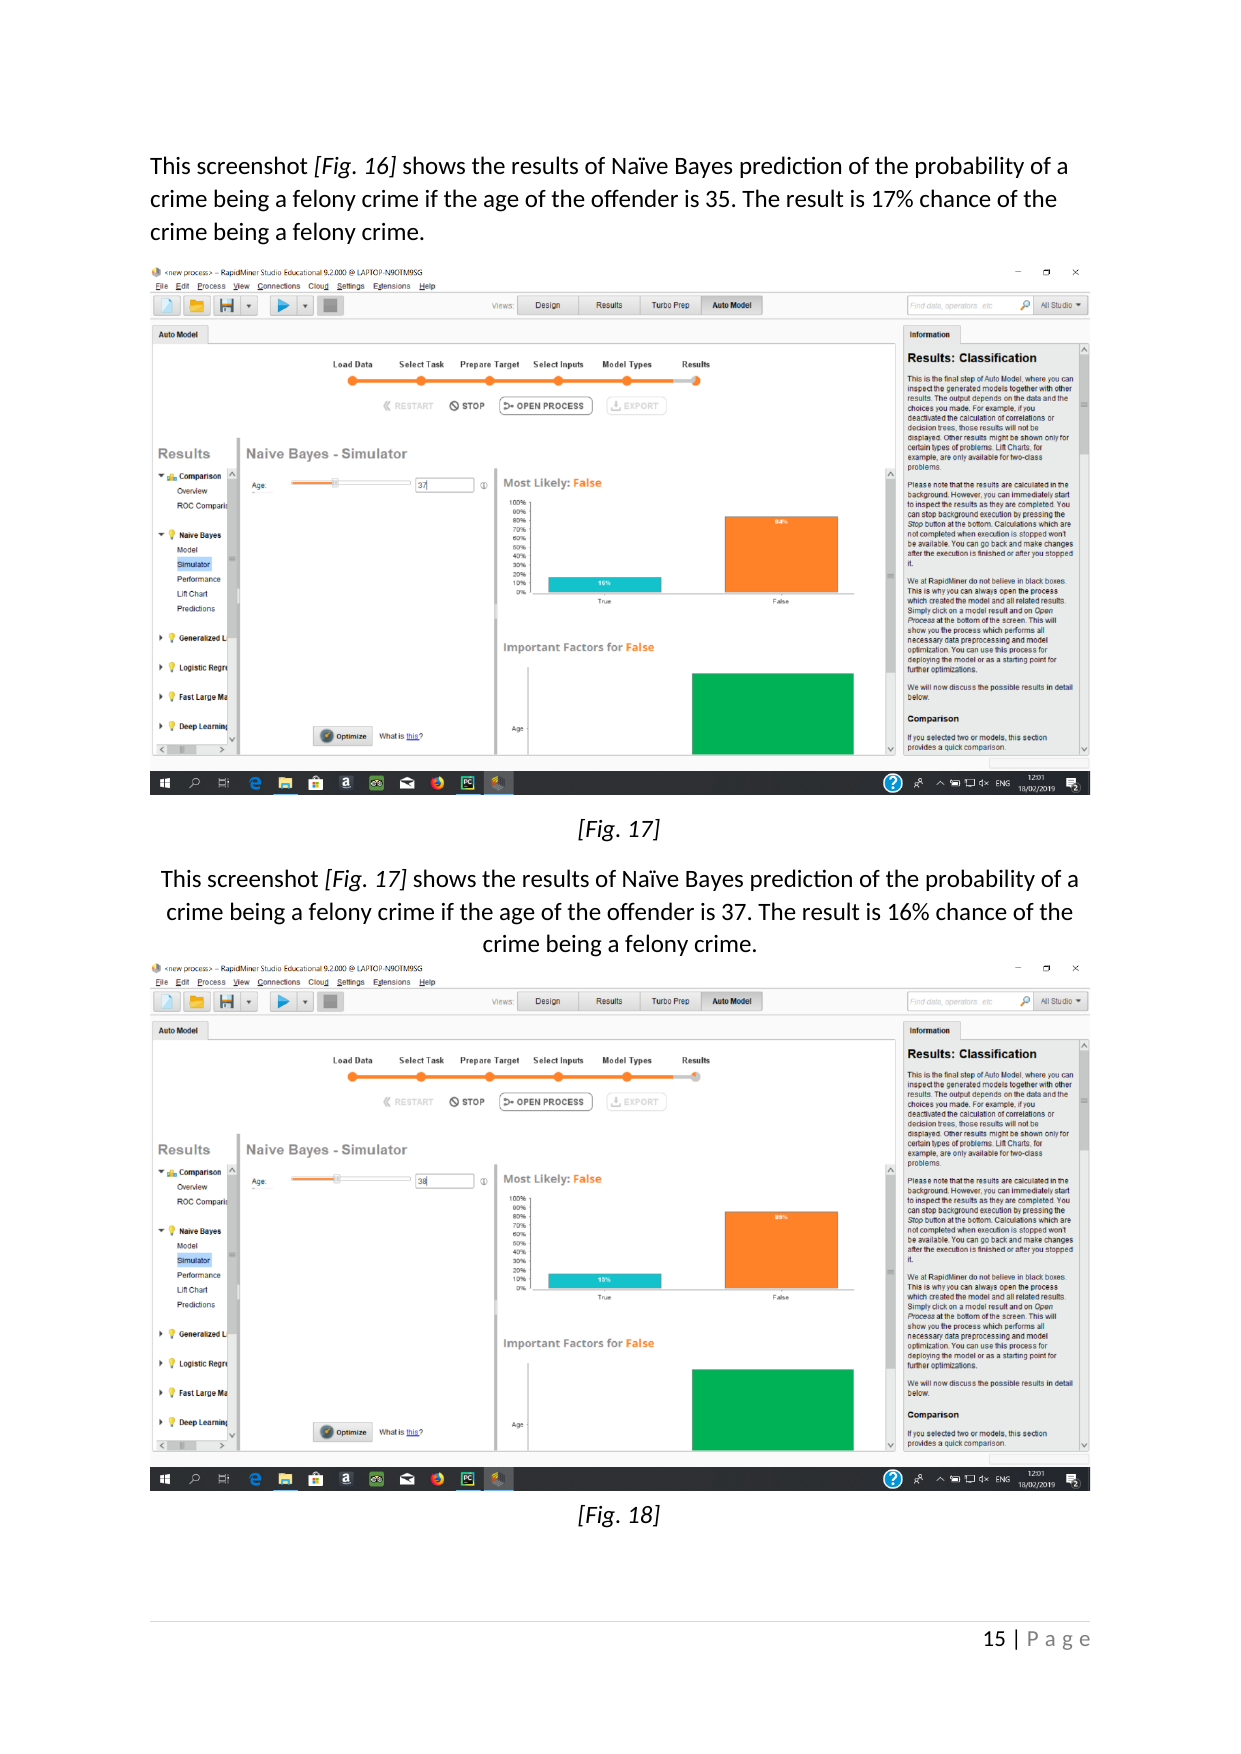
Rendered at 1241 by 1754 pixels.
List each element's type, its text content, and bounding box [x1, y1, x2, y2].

text This screenshot [Fig. 17] shows the results of Naïve Bayes prediction of the probability of a crime being a felony crime if the age of the offender is 37. The result is 16% chance of the crime being a felony crime. [Fig. 18] [150, 863, 1090, 961]
text This screenshot [Fig. 17] shows the results of Naïve Bayes prediction of the probability of a crime being a felony crime if the age of the offender is 37. The result is 16% chance of the crime being a felony crime. [Fig. 18] [150, 1491, 1090, 1529]
picture [150, 961, 1091, 1491]
picture [150, 265, 1091, 795]
text [Fig. 17] [150, 813, 1090, 844]
text This screenshot [Fig. 16] shows the results of Naïve Bayes prediction of the probability of a crime being a felony crime if the age of the offender is 35. The result is 17% chance of the crime being a felony crime. [150, 150, 1090, 246]
